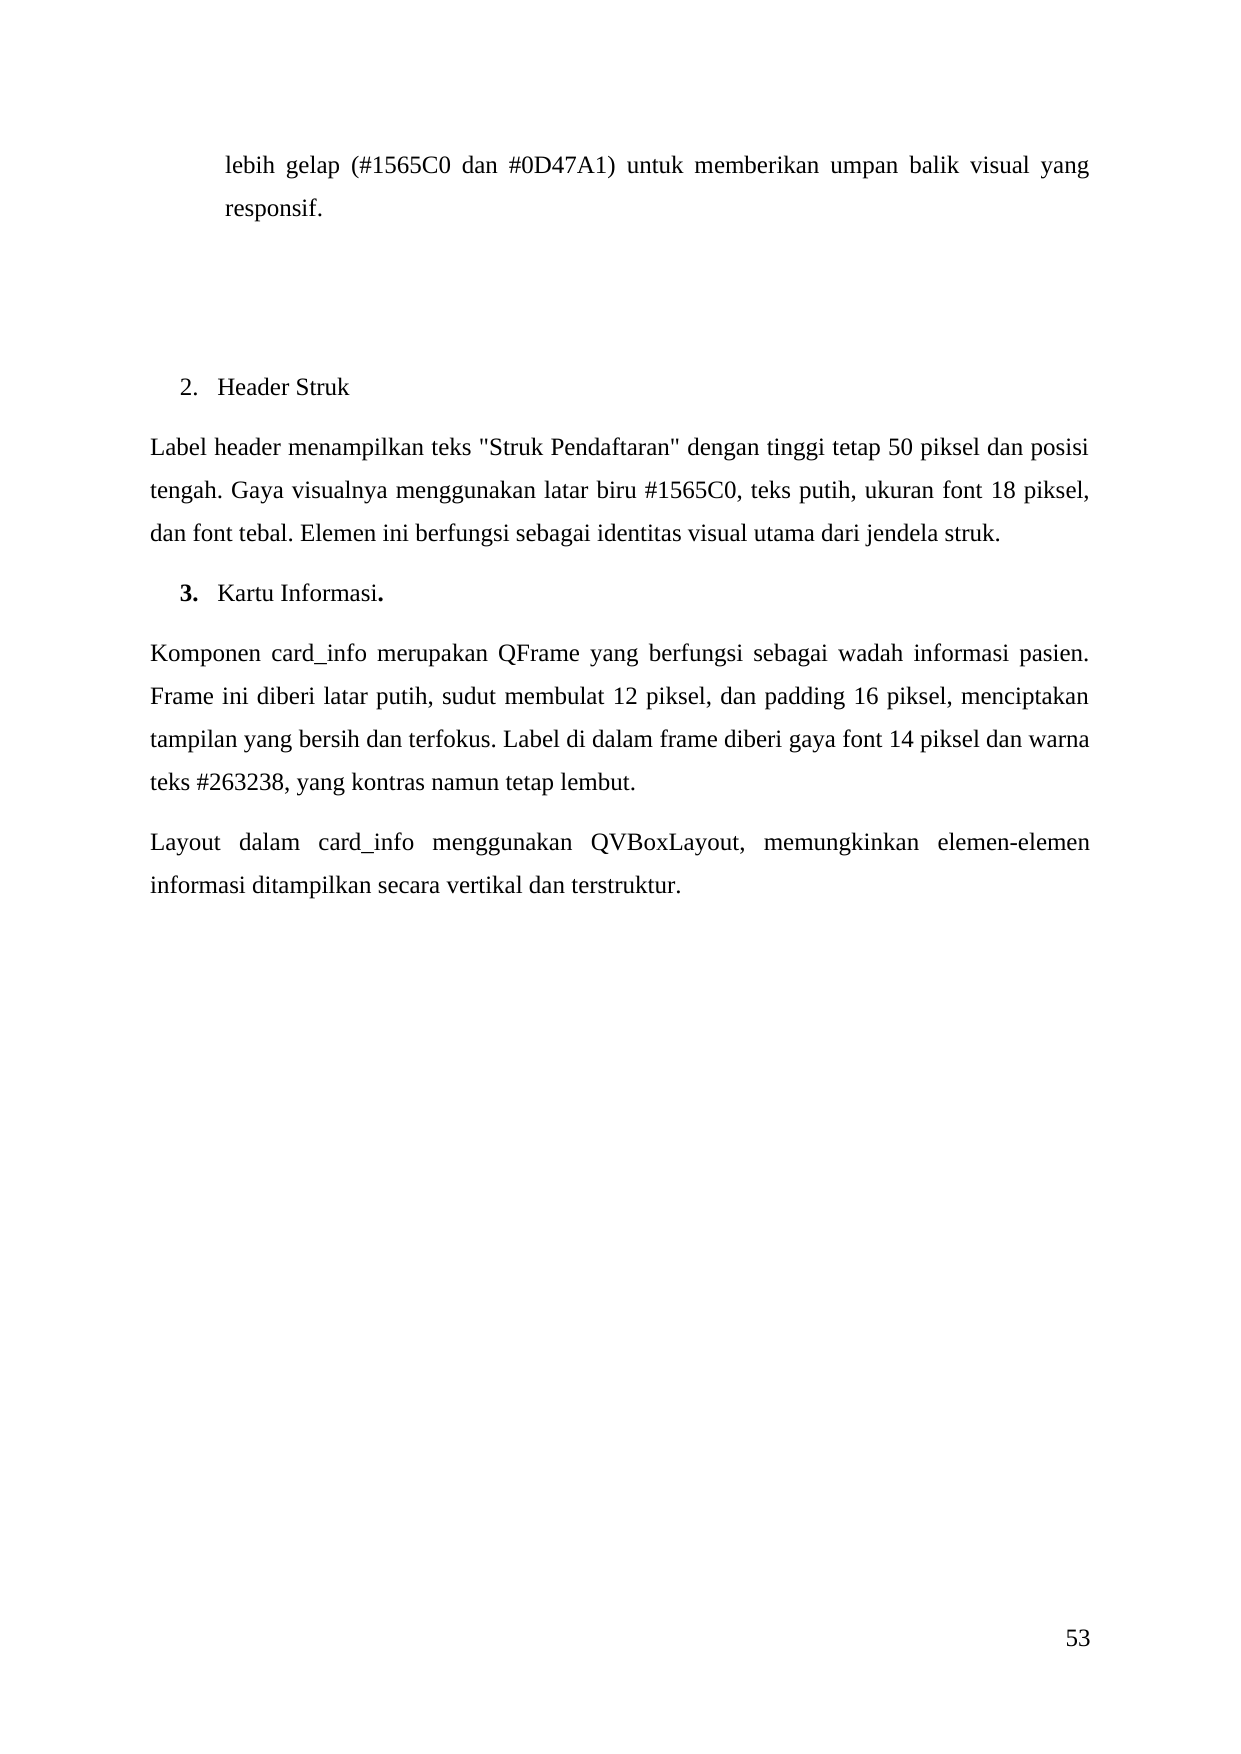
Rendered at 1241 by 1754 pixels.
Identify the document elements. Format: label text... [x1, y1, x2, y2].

text Komponen card_info merupakan QFrame yang berfungsi sebagai wadah informasi pasien. Frame ini diberi latar putih, sudut membulat 12 piksel, dan padding 16 piksel, menciptakan tampilan yang bersih dan terfokus. Label di dalam frame diberi gaya font 14 piksel dan warna teks #263238, yang kontras namun tetap lembut. [150, 638, 1090, 796]
text Layout dalam card_info menggunakan QVBoxLayout, memungkinkan elemen-elemen informasi ditampilkan secara vertikal dan terstruktur. [150, 827, 1090, 899]
list Header Struk [179, 372, 1090, 401]
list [187, 150, 1090, 222]
list Kartu Informasi. [179, 578, 1090, 607]
text Label header menampilkan teks "Struk Pendaftaran" dengan tinggi tetap 50 piksel dan posisi tengah. Gaya visualnya menggunakan latar biru #1565C0, teks putih, ukuran font 18 piksel, dan font tebal. Elemen ini berfungsi sebagai identitas visual utama dari jendela struk. [150, 432, 1090, 547]
